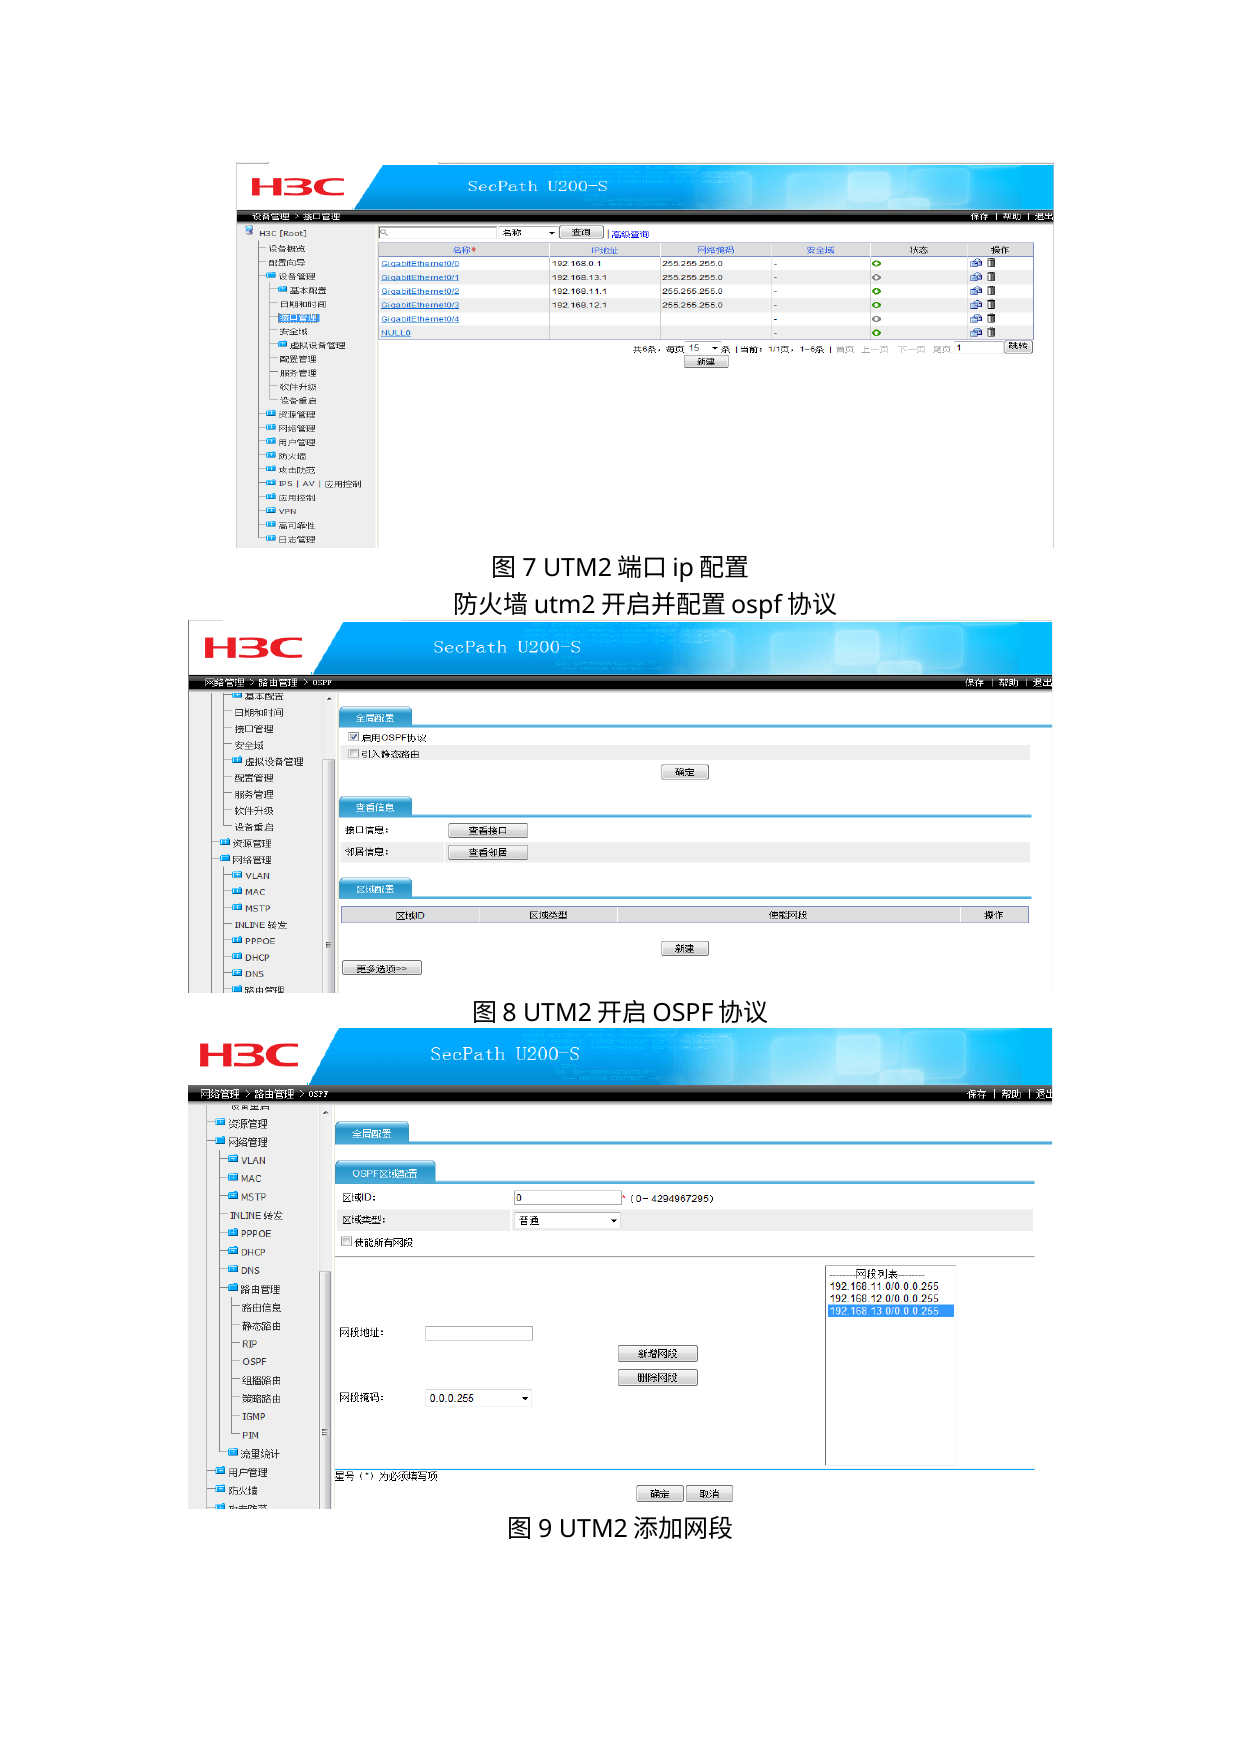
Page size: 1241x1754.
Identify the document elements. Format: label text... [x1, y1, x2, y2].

text 图 9 UTM2添加网段 [112, 1508, 1128, 1544]
text 图 7 UTM2端口ip配置 [112, 548, 1128, 584]
picture [236, 162, 1054, 548]
picture [188, 620, 1053, 993]
picture [188, 1028, 1053, 1509]
